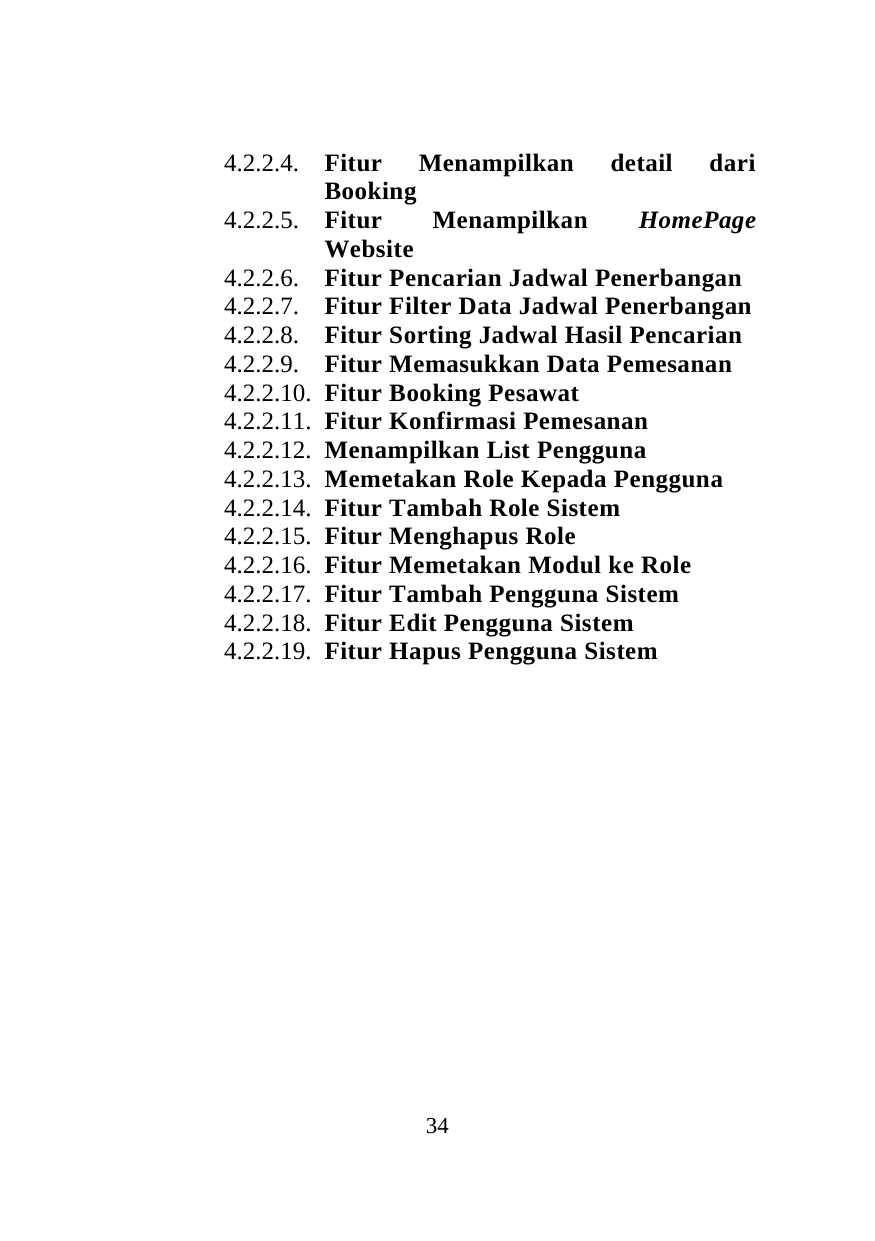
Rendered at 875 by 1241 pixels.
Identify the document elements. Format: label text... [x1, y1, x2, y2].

subtitle Fitur Tambah Pengguna Sistem [224, 579, 756, 608]
subtitle Fitur Memasukkan Data Pemesanan [224, 349, 756, 378]
subtitle Fitur Filter Data Jadwal Penerbangan [224, 291, 756, 320]
subtitle Fitur Hapus Pengguna Sistem [224, 636, 756, 665]
subtitle Fitur Memetakan Modul ke Role [224, 550, 756, 579]
subtitle Fitur Menampilkan HomePage Website [224, 205, 756, 263]
subtitle Menampilkan List Pengguna [224, 435, 756, 464]
subtitle Fitur Tambah Role Sistem [224, 493, 756, 521]
subtitle Memetakan Role Kepada Pengguna [224, 464, 756, 493]
subtitle Fitur Sorting Jadwal Hasil Pencarian [224, 320, 756, 349]
subtitle Fitur Konfirmasi Pemesanan [224, 406, 756, 435]
subtitle Fitur Menampilkan detail dari Booking [224, 148, 756, 205]
subtitle Fitur Menghapus Role [224, 521, 756, 550]
subtitle Fitur Booking Pesawat [224, 378, 756, 406]
subtitle Fitur Pencarian Jadwal Penerbangan [224, 263, 756, 291]
subtitle Fitur Edit Pengguna Sistem [224, 608, 756, 636]
